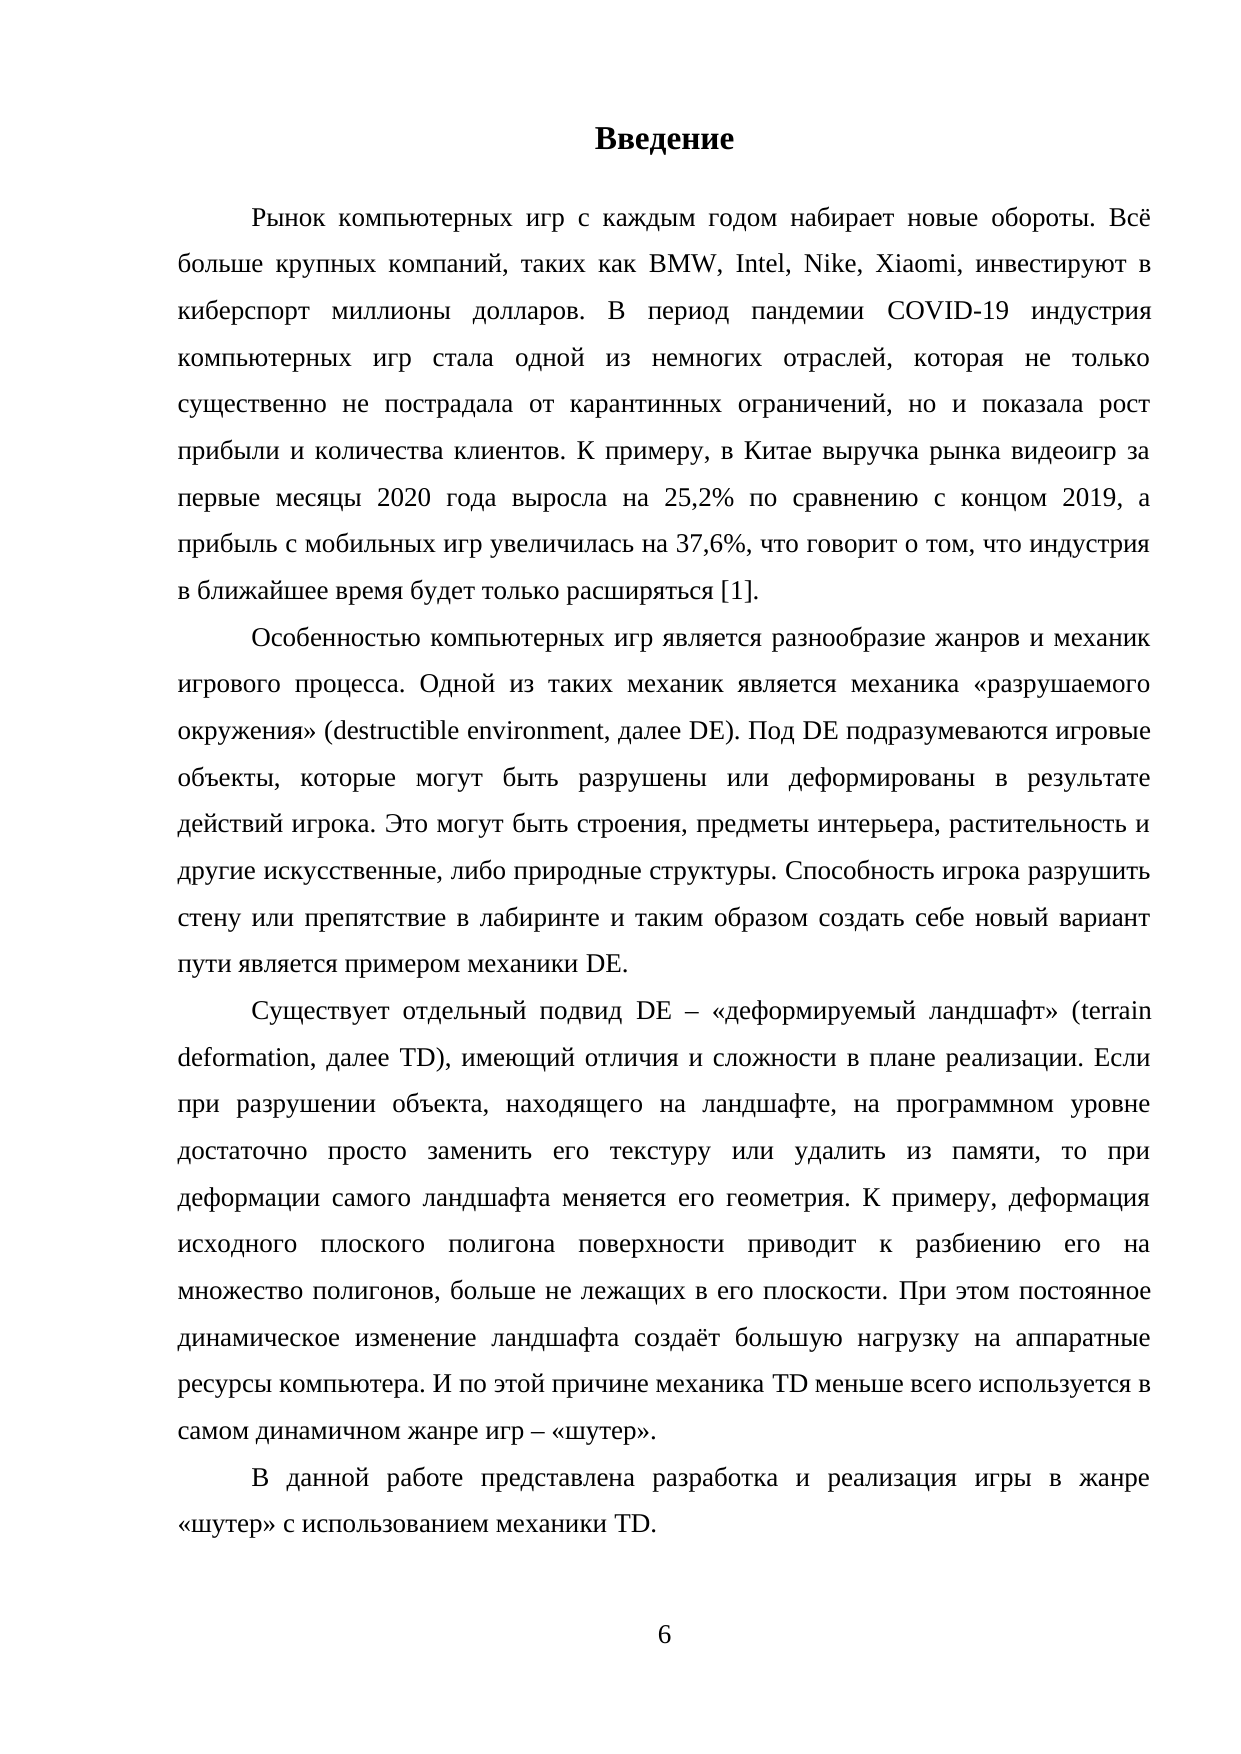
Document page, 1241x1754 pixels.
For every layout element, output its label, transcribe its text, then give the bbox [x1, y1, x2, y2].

text Введение [177, 118, 1152, 156]
text Существует отдельный подвид DE – «деформируемый ландшафт» (terrain deformation, далее TD), имеющий отличия и сложности в плане реализации. Если при разрушении объекта, находящего на ландшафте, на программном уровне достаточно просто заменить его текстуру или удалить из памяти, то при деформации самого ландшафта меняется его геометрия. К примеру, деформация исходного плоского полигона поверхности приводит к разбиению его на множество полигонов, больше не лежащих в его плоскости. При этом постоянное динамическое изменение ландшафта создаёт большую нагрузку на аппаратные ресурсы компьютера. И по этой причине механика TD меньше всего используется в самом динамичном жанре игр – «шутер». [177, 994, 1152, 1445]
text В данной работе представлена разработка и реализация игры в жанре «шутер» с использованием механики TD. [177, 1461, 1152, 1538]
text Особенностью компьютерных игр является разнообразие жанров и механик игрового процесса. Одной из таких механик является механика «разрушаемого окружения» (destructible environment, далее DE). Под DE подразумеваются игровые объекты, которые могут быть разрушены или деформированы в результате действий игрока. Это могут быть строения, предметы интерьера, растительность и другие искусственные, либо природные структуры. Способность игрока разрушить стену или препятствие в лабиринте и таким образом создать себе новый вариант пути является примером механики DE. [177, 621, 1152, 978]
